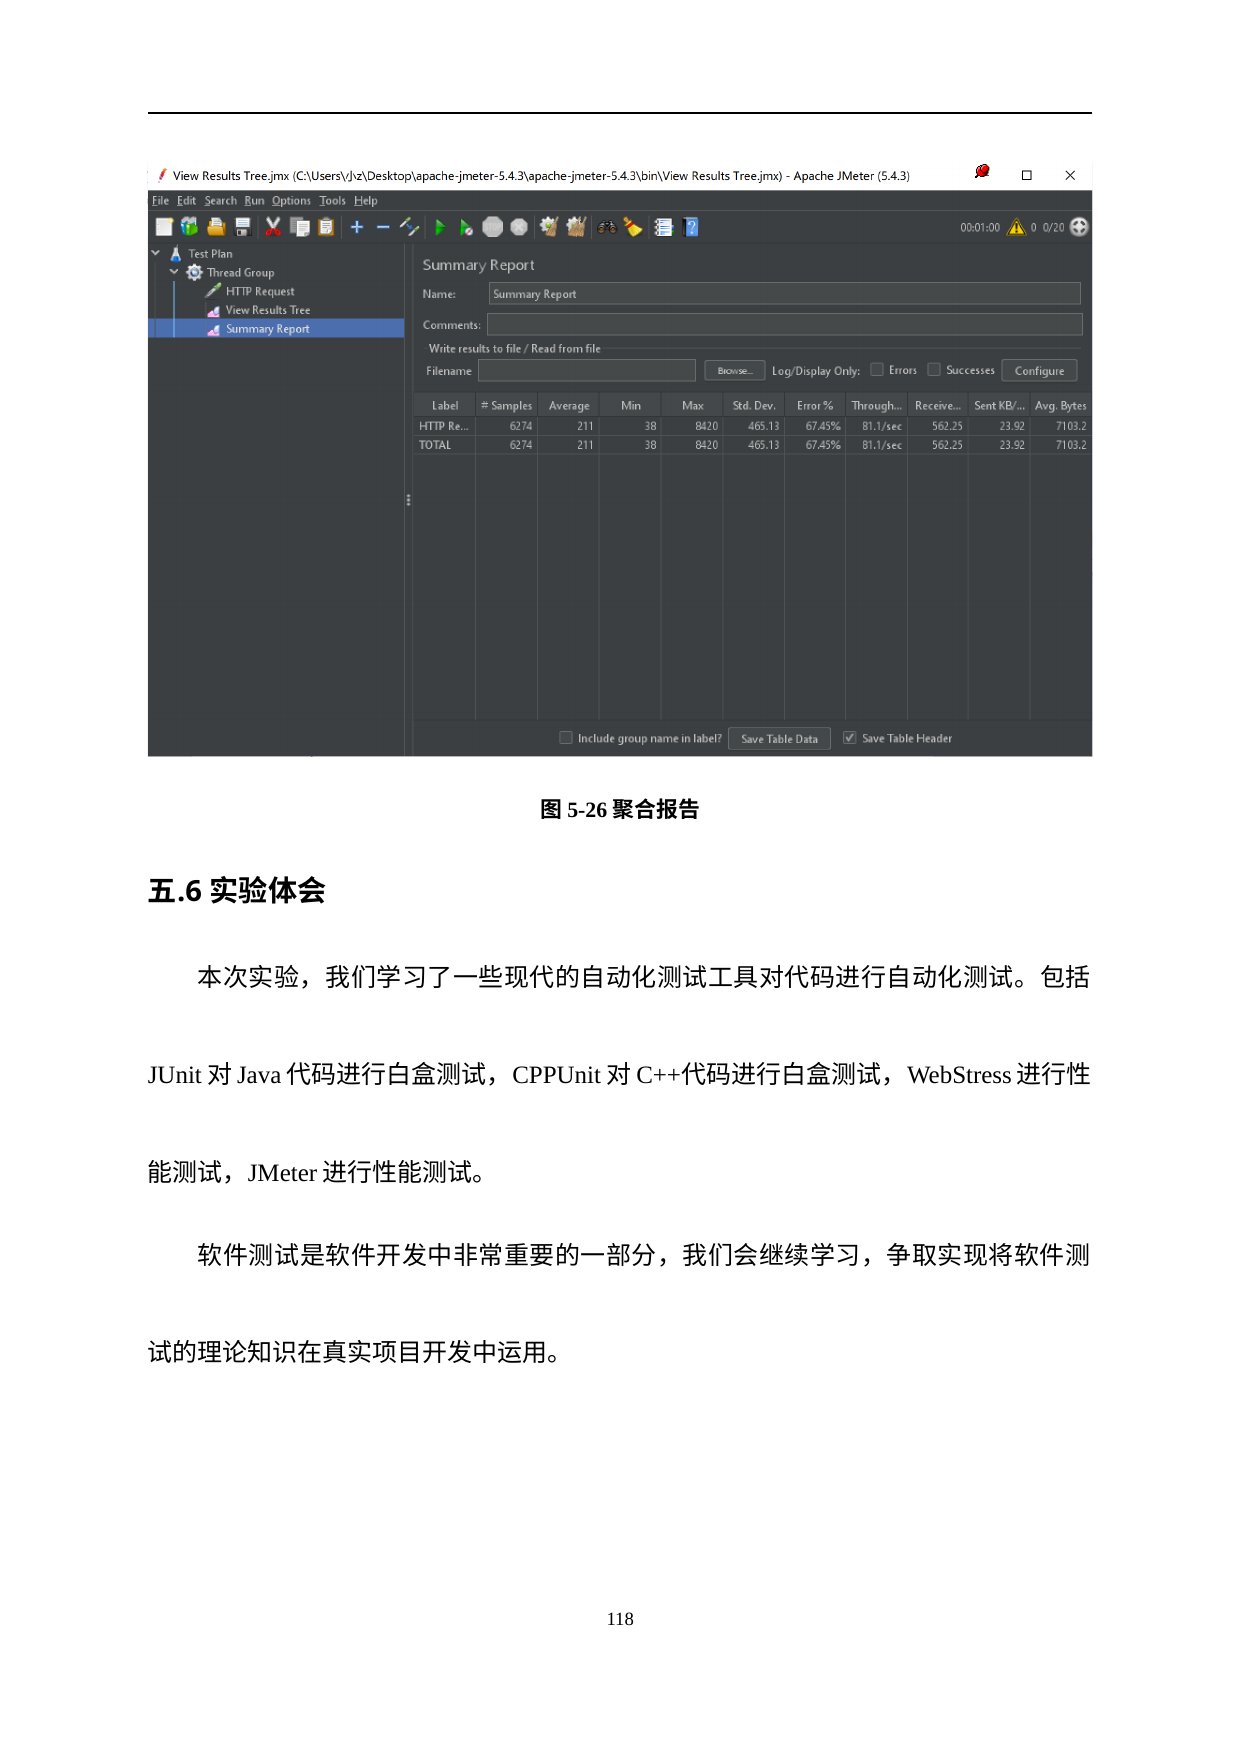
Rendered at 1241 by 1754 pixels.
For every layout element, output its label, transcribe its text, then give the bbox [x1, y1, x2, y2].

text 图 5-26 聚合报告 [148, 792, 1092, 824]
picture [147, 162, 1093, 757]
text 软件测试是软件开发中非常重要的一部分，我们会继续学习，争取实现将软件测试的理论知识在真实项目开发中运用。 [148, 1221, 1092, 1383]
text 本次实验，我们学习了一些现代的自动化测试工具对代码进行自动化测试。包括JUnit对Java代码进行白盒测试，CPPUnit对C++代码进行白盒测试，WebStress进行性能测试，JMeter进行性能测试。 [148, 943, 1092, 1203]
text 实验体会 [148, 857, 1092, 922]
